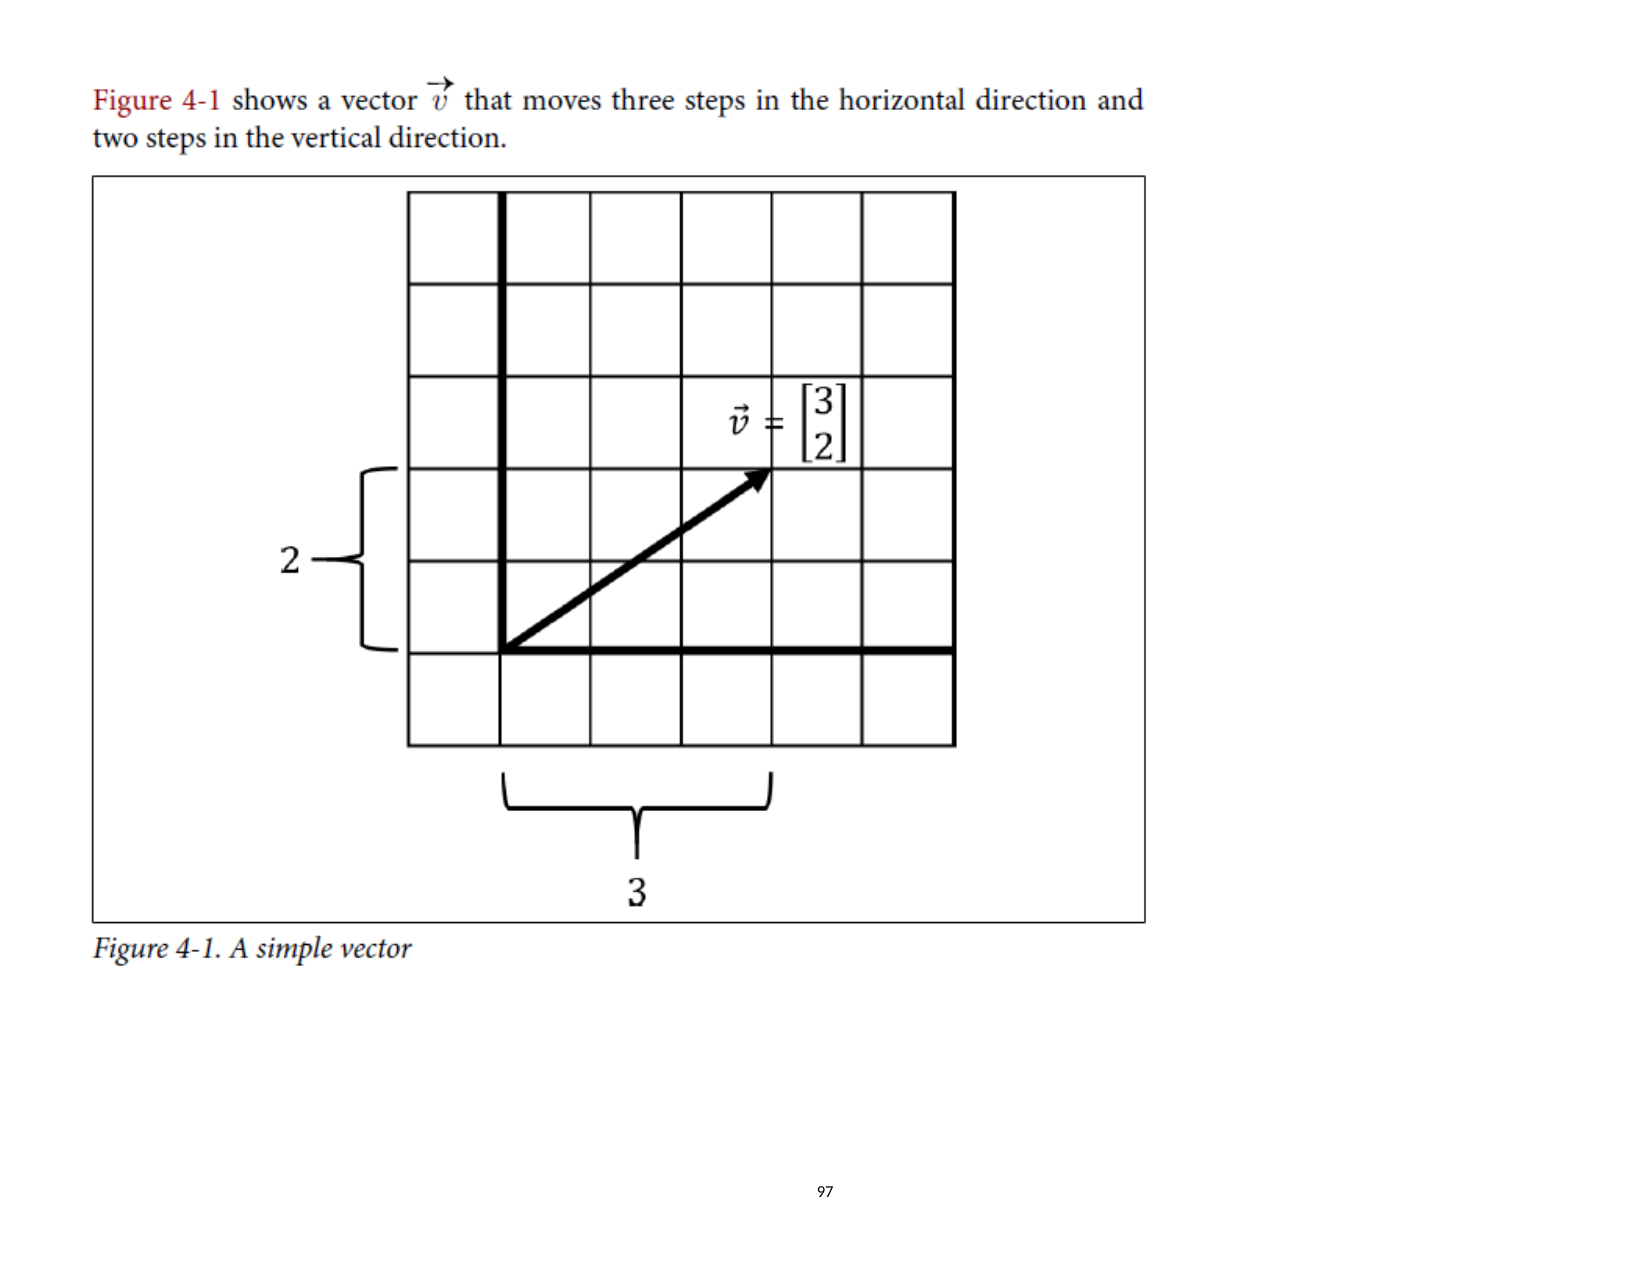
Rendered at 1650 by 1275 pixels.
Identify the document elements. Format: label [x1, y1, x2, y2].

picture [75, 75, 1157, 980]
